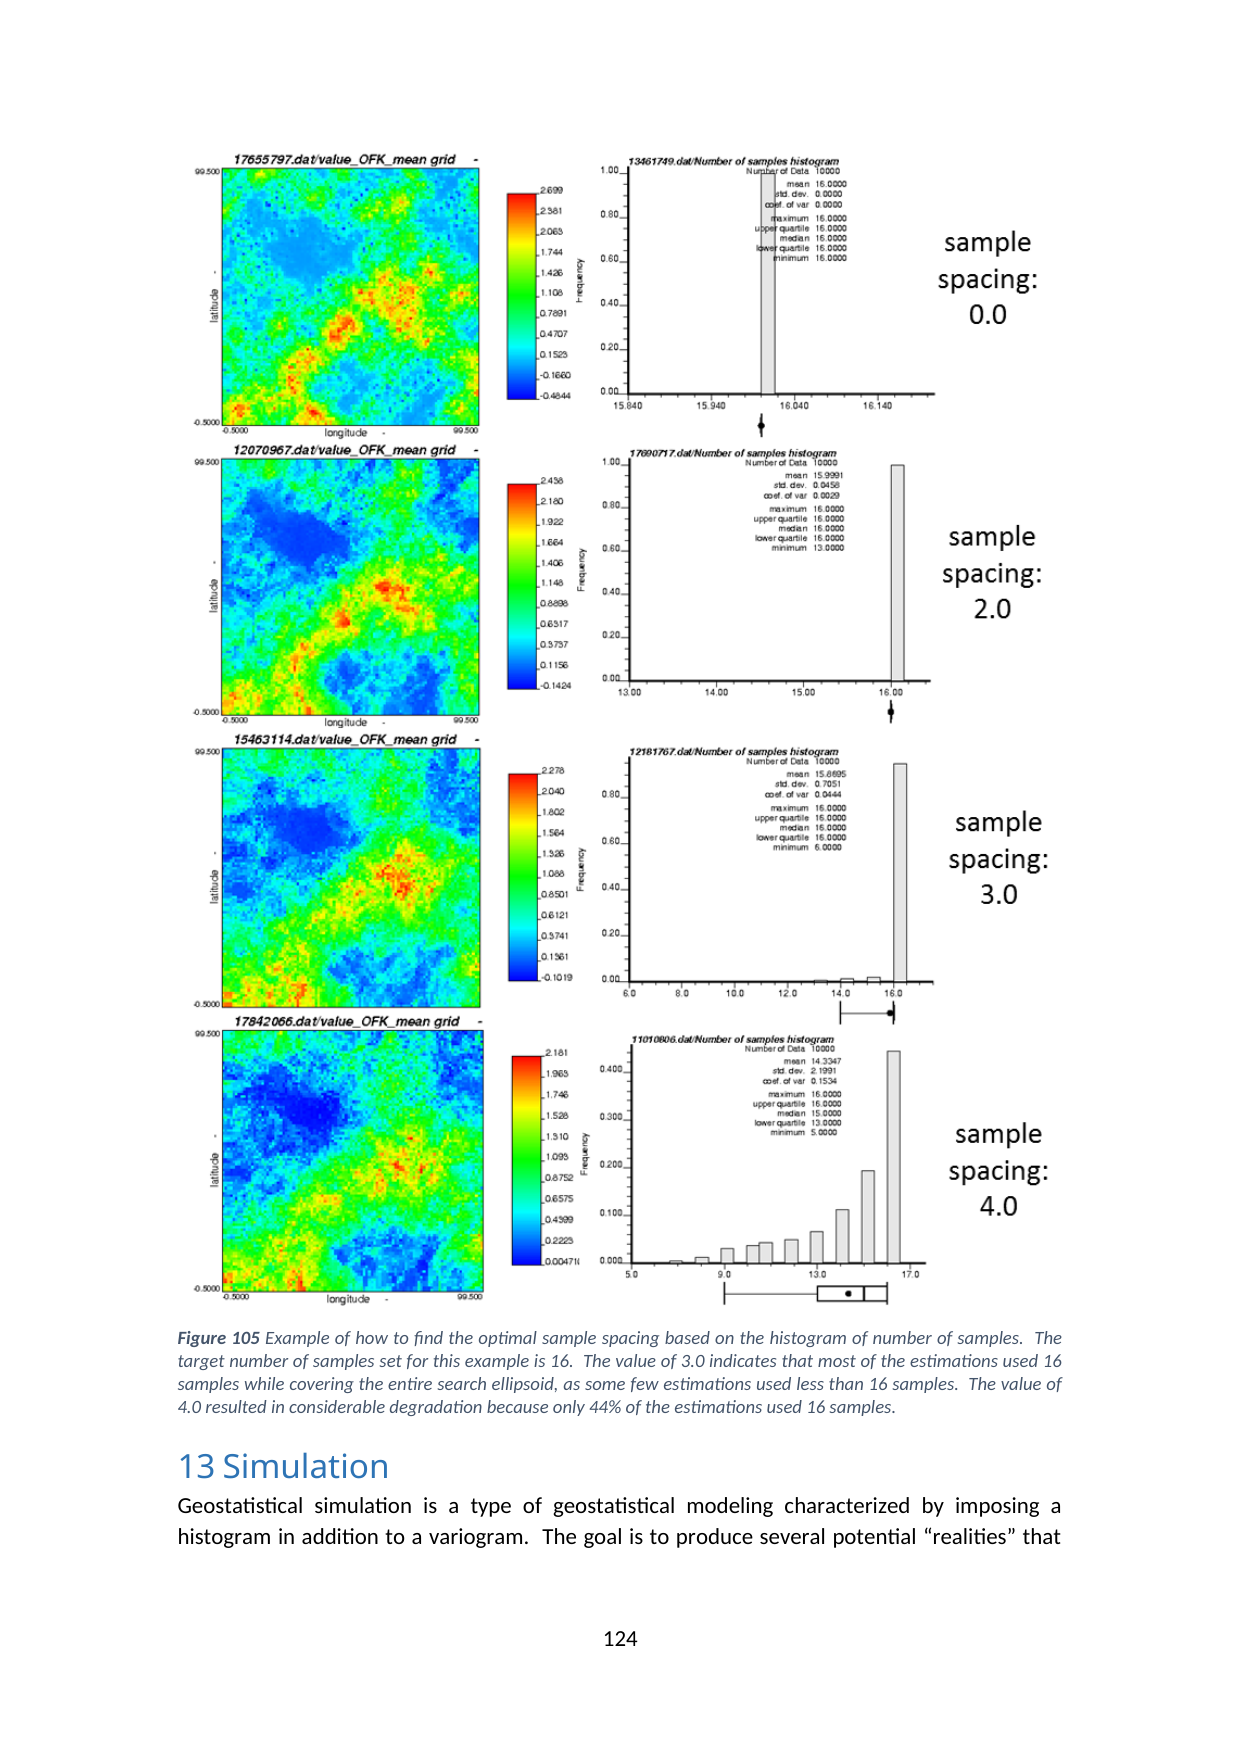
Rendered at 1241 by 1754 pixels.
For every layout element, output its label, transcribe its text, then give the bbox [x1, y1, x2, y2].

picture [184, 147, 1056, 1308]
text Figure 105 Example of how to find the optimal sample spacing based on the histogram of number of samples. The target number of samples set for this example is 16. The value of 3.0 indicates that most of the estimations used 16 samples while covering the entire search ellipsoid, as some few estimations used less than 16 samples. The value of 4.0 resulted in considerable degradation because only 44% of the estimations used 16 samples. [177, 1326, 1063, 1418]
subtitle Simulation [177, 1443, 1063, 1488]
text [177, 1492, 1063, 1550]
